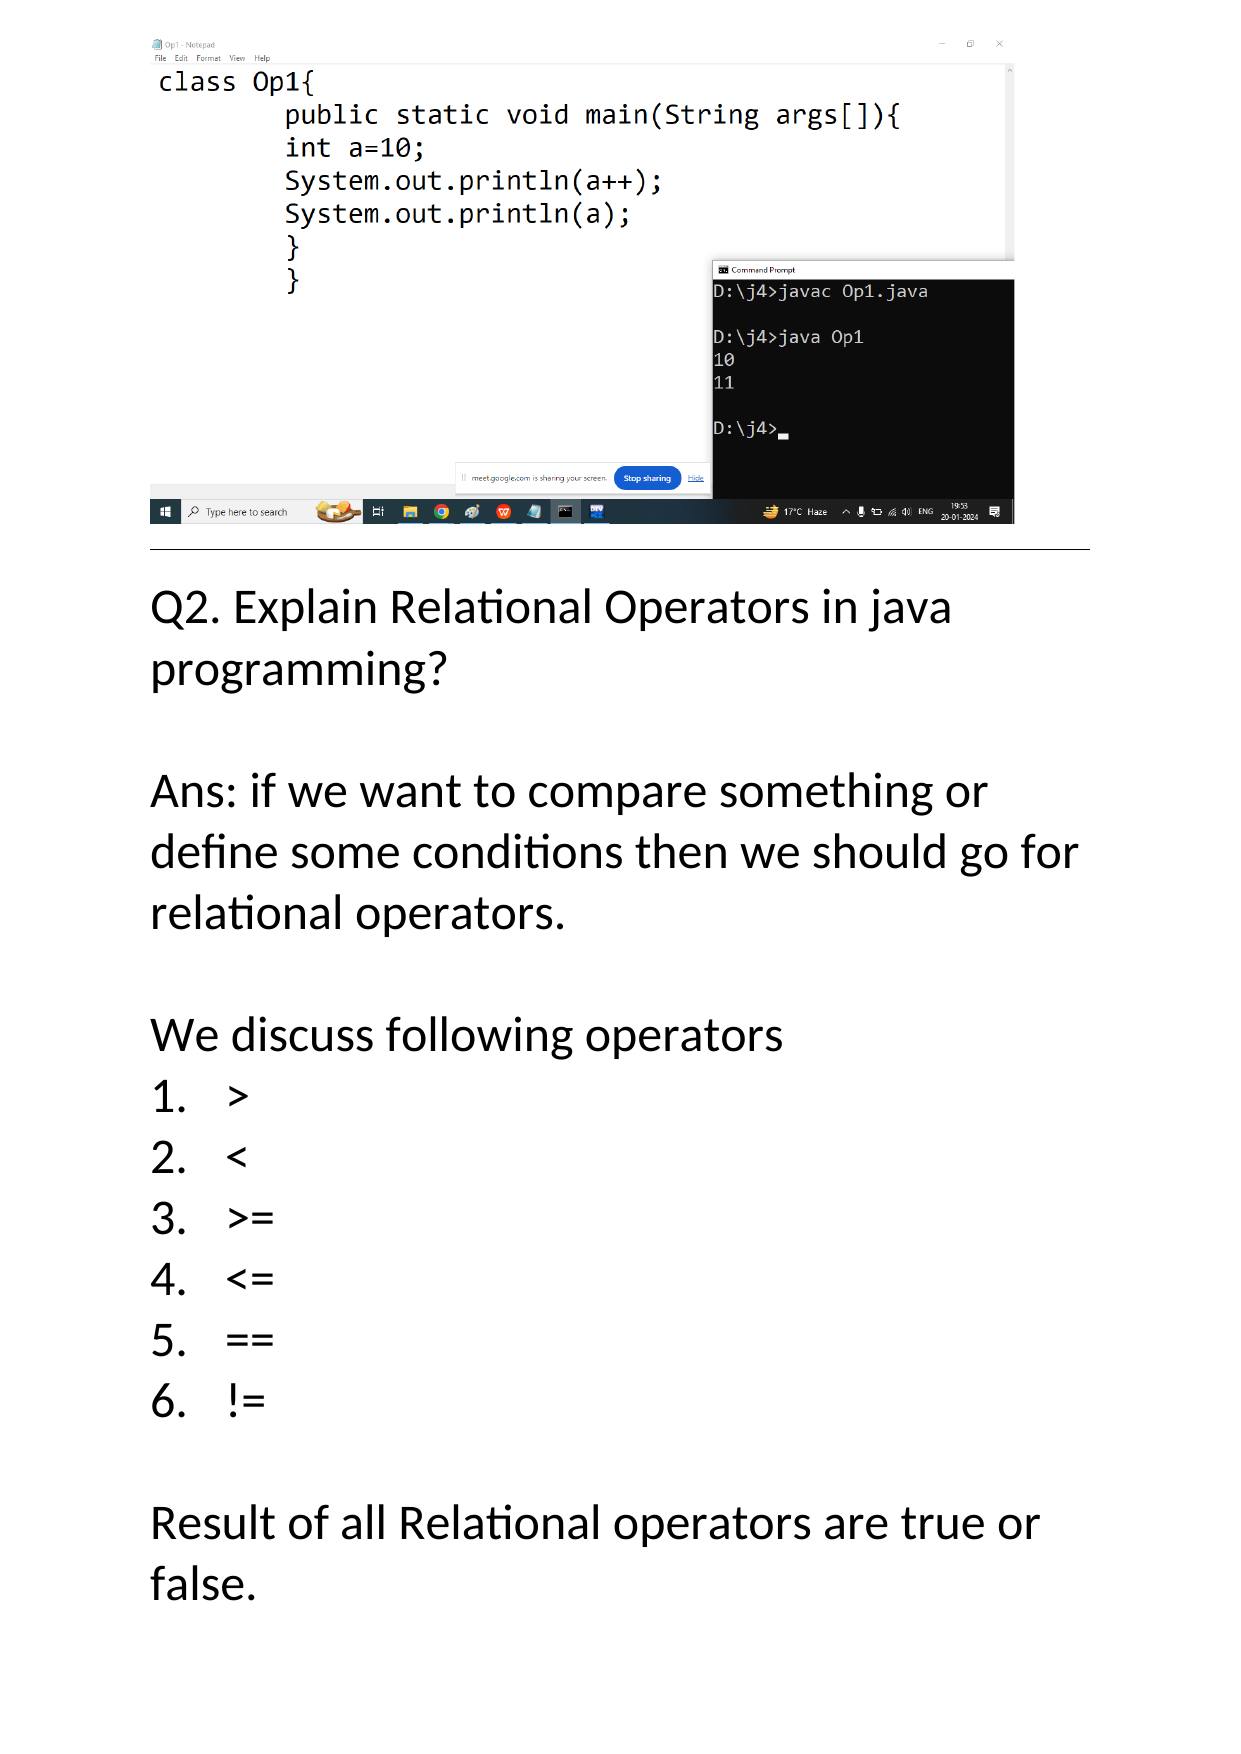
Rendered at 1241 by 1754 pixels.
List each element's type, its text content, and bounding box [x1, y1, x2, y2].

text We discuss following operators [150, 1003, 1090, 1064]
list > [150, 1064, 1090, 1125]
text Ans: if we want to compare something or define some conditions then we should go for relational operators. [150, 758, 1090, 942]
list != [150, 1369, 1090, 1430]
list < [150, 1125, 1090, 1186]
list <= [150, 1247, 1090, 1308]
text Q2. Explain Relational Operators in java programming? [150, 575, 1090, 697]
text Result of all Relational operators are true or false. [150, 1491, 1090, 1613]
list == [150, 1308, 1090, 1369]
list >= [150, 1186, 1090, 1247]
picture [150, 37, 1015, 524]
